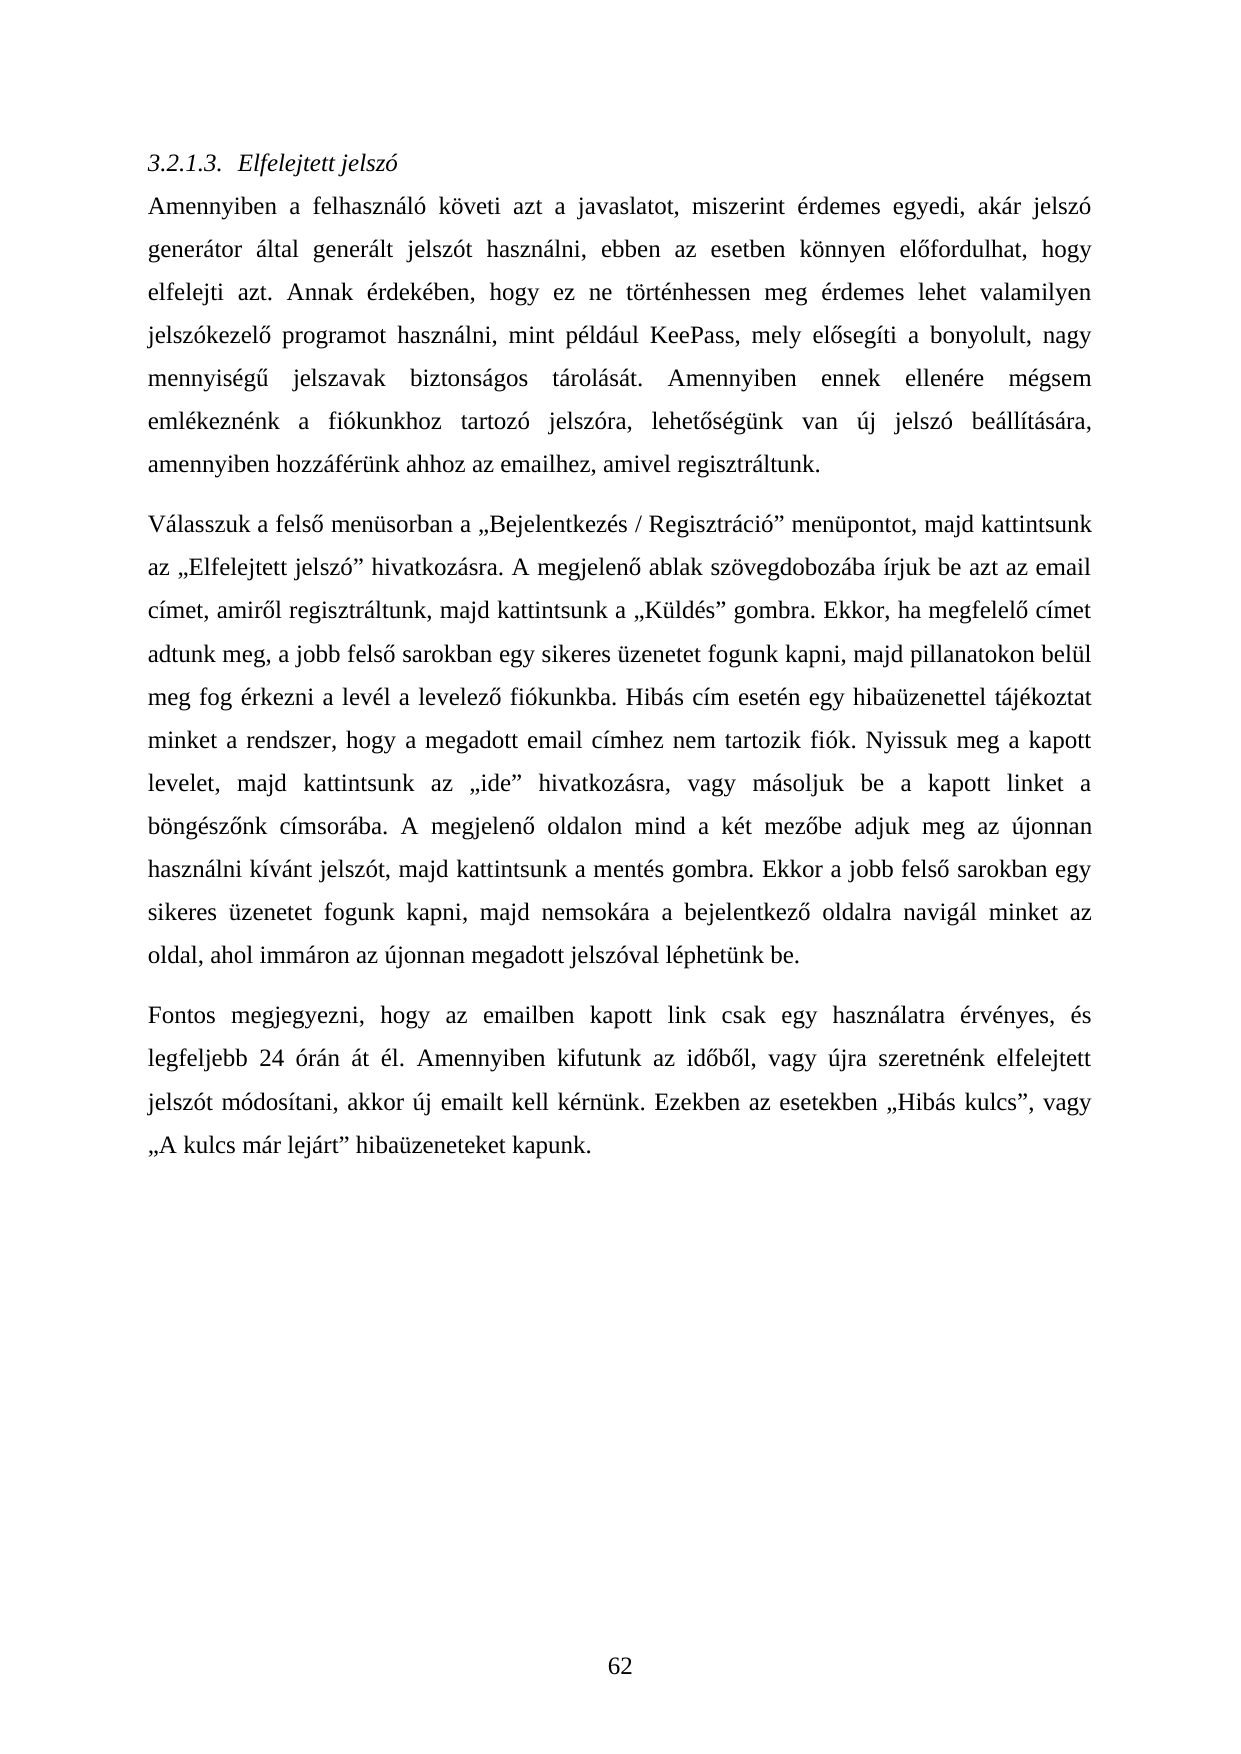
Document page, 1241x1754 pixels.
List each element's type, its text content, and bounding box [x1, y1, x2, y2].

text Amennyiben a felhasználó követi azt a javaslatot, miszerint érdemes egyedi, akár jelszó generátor által generált jelszót használni, ebben az esetben könnyen előfordulhat, hogy elfelejti azt. Annak érdekében, hogy ez ne történhessen meg érdemes lehet valamilyen jelszókezelő programot használni, mint például KeePass, mely elősegíti a bonyolult, nagy mennyiségű jelszavak biztonságos tárolását. Amennyiben ennek ellenére mégsem emlékeznénk a fiókunkhoz tartozó jelszóra, lehetőségünk van új jelszó beállítására, amennyiben hozzáférünk ahhoz az emailhez, amivel regisztráltunk. [148, 191, 1093, 478]
subtitle Elfelejtett jelszó [148, 148, 1093, 176]
text Válasszuk a felső menüsorban a „Bejelentkezés / Regisztráció” menüpontot, majd kattintsunk az „Elfelejtett jelszó” hivatkozásra. A megjelenő ablak szövegdobozába írjuk be azt az email címet, amiről regisztráltunk, majd kattintsunk a „Küldés” gombra. Ekkor, ha megfelelő címet adtunk meg, a jobb felső sarokban egy sikeres üzenetet fogunk kapni, majd pillanatokon belül meg fog érkezni a levél a levelező fiókunkba. Hibás cím esetén egy hibaüzenettel tájékoztat minket a rendszer, hogy a megadott email címhez nem tartozik fiók. Nyissuk meg a kapott levelet, majd kattintsunk az „ide” hivatkozásra, vagy másoljuk be a kapott linket a böngészőnk címsorába. A megjelenő oldalon mind a két mezőbe adjuk meg az újonnan használni kívánt jelszót, majd kattintsunk a mentés gombra. Ekkor a jobb felső sarokban egy sikeres üzenetet fogunk kapni, majd nemsokára a bejelentkező oldalra navigál minket az oldal, ahol immáron az újonnan megadott jelszóval léphetünk be. [148, 509, 1093, 969]
text Fontos megjegyezni, hogy az emailben kapott link csak egy használatra érvényes, és legfeljebb 24 órán át él. Amennyiben kifutunk az időből, vagy újra szeretnénk elfelejtett jelszót módosítani, akkor új emailt kell kérnünk. Ezekben az esetekben „Hibás kulcs”, vagy „A kulcs már lejárt” hibaüzeneteket kapunk. [148, 1000, 1093, 1158]
